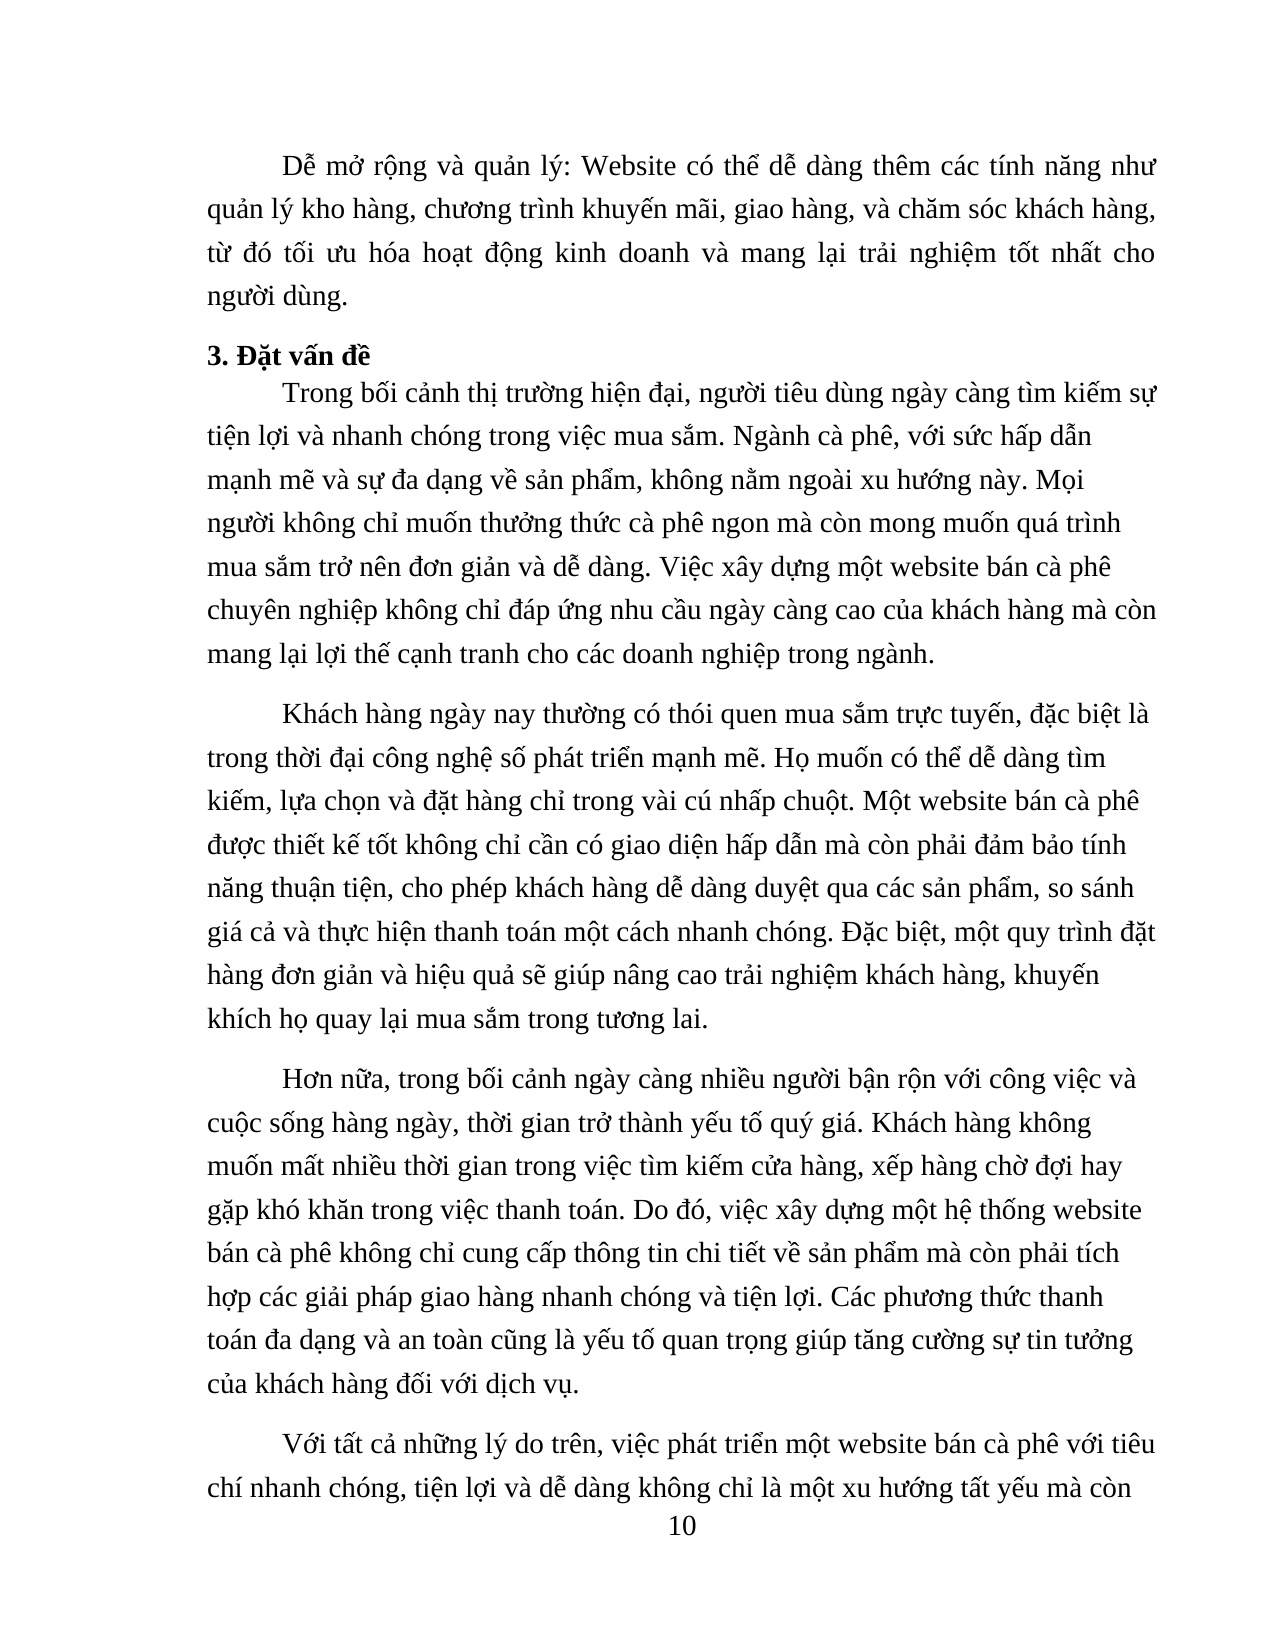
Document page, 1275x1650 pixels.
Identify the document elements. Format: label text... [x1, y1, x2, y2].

text Trong bối cảnh thị trường hiện đại, người tiêu dùng ngày càng tìm kiếm sự tiện lợi và nhanh chóng trong việc mua sắm. Ngành cà phê, với sức hấp dẫn mạnh mẽ và sự đa dạng về sản phẩm, không nằm ngoài xu hướng này. Mọi người không chỉ muốn thưởng thức cà phê ngon mà còn mong muốn quá trình mua sắm trở nên đơn giản và dễ dàng. Việc xây dựng một website bán cà phê chuyên nghiệp không chỉ đáp ứng nhu cầu ngày càng cao của khách hàng mà còn mang lại lợi thế cạnh tranh cho các doanh nghiệp trong ngành. [207, 375, 1157, 669]
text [207, 1426, 1157, 1503]
text Hơn nữa, trong bối cảnh ngày càng nhiều người bận rộn với công việc và cuộc sống hàng ngày, thời gian trở thành yếu tố quý giá. Khách hàng không muốn mất nhiều thời gian trong việc tìm kiếm cửa hàng, xếp hàng chờ đợi hay gặp khó khăn trong việc thanh toán. Do đó, việc xây dựng một hệ thống website bán cà phê không chỉ cung cấp thông tin chi tiết về sản phẩm mà còn phải tích hợp các giải pháp giao hàng nhanh chóng và tiện lợi. Các phương thức thanh toán đa dạng và an toàn cũng là yếu tố quan trọng giúp tăng cường sự tin tưởng của khách hàng đối với dịch vụ. [207, 1061, 1157, 1399]
text Dễ mở rộng và quản lý: Website có thể dễ dàng thêm các tính năng như quản lý kho hàng, chương trình khuyến mãi, giao hàng, và chăm sóc khách hàng, từ đó tối ưu hóa hoạt động kinh doanh và mang lại trải nghiệm tốt nhất cho người dùng. [207, 148, 1157, 312]
subtitle 3. Đặt vấn đề [207, 338, 1157, 372]
text Khách hàng ngày nay thường có thói quen mua sắm trực tuyến, đặc biệt là trong thời đại công nghệ số phát triển mạnh mẽ. Họ muốn có thể dễ dàng tìm kiếm, lựa chọn và đặt hàng chỉ trong vài cú nhấp chuột. Một website bán cà phê được thiết kế tốt không chỉ cần có giao diện hấp dẫn mà còn phải đảm bảo tính năng thuận tiện, cho phép khách hàng dễ dàng duyệt qua các sản phẩm, so sánh giá cả và thực hiện thanh toán một cách nhanh chóng. Đặc biệt, một quy trình đặt hàng đơn giản và hiệu quả sẽ giúp nâng cao trải nghiệm khách hàng, khuyến khích họ quay lại mua sắm trong tương lai. [207, 696, 1157, 1034]
